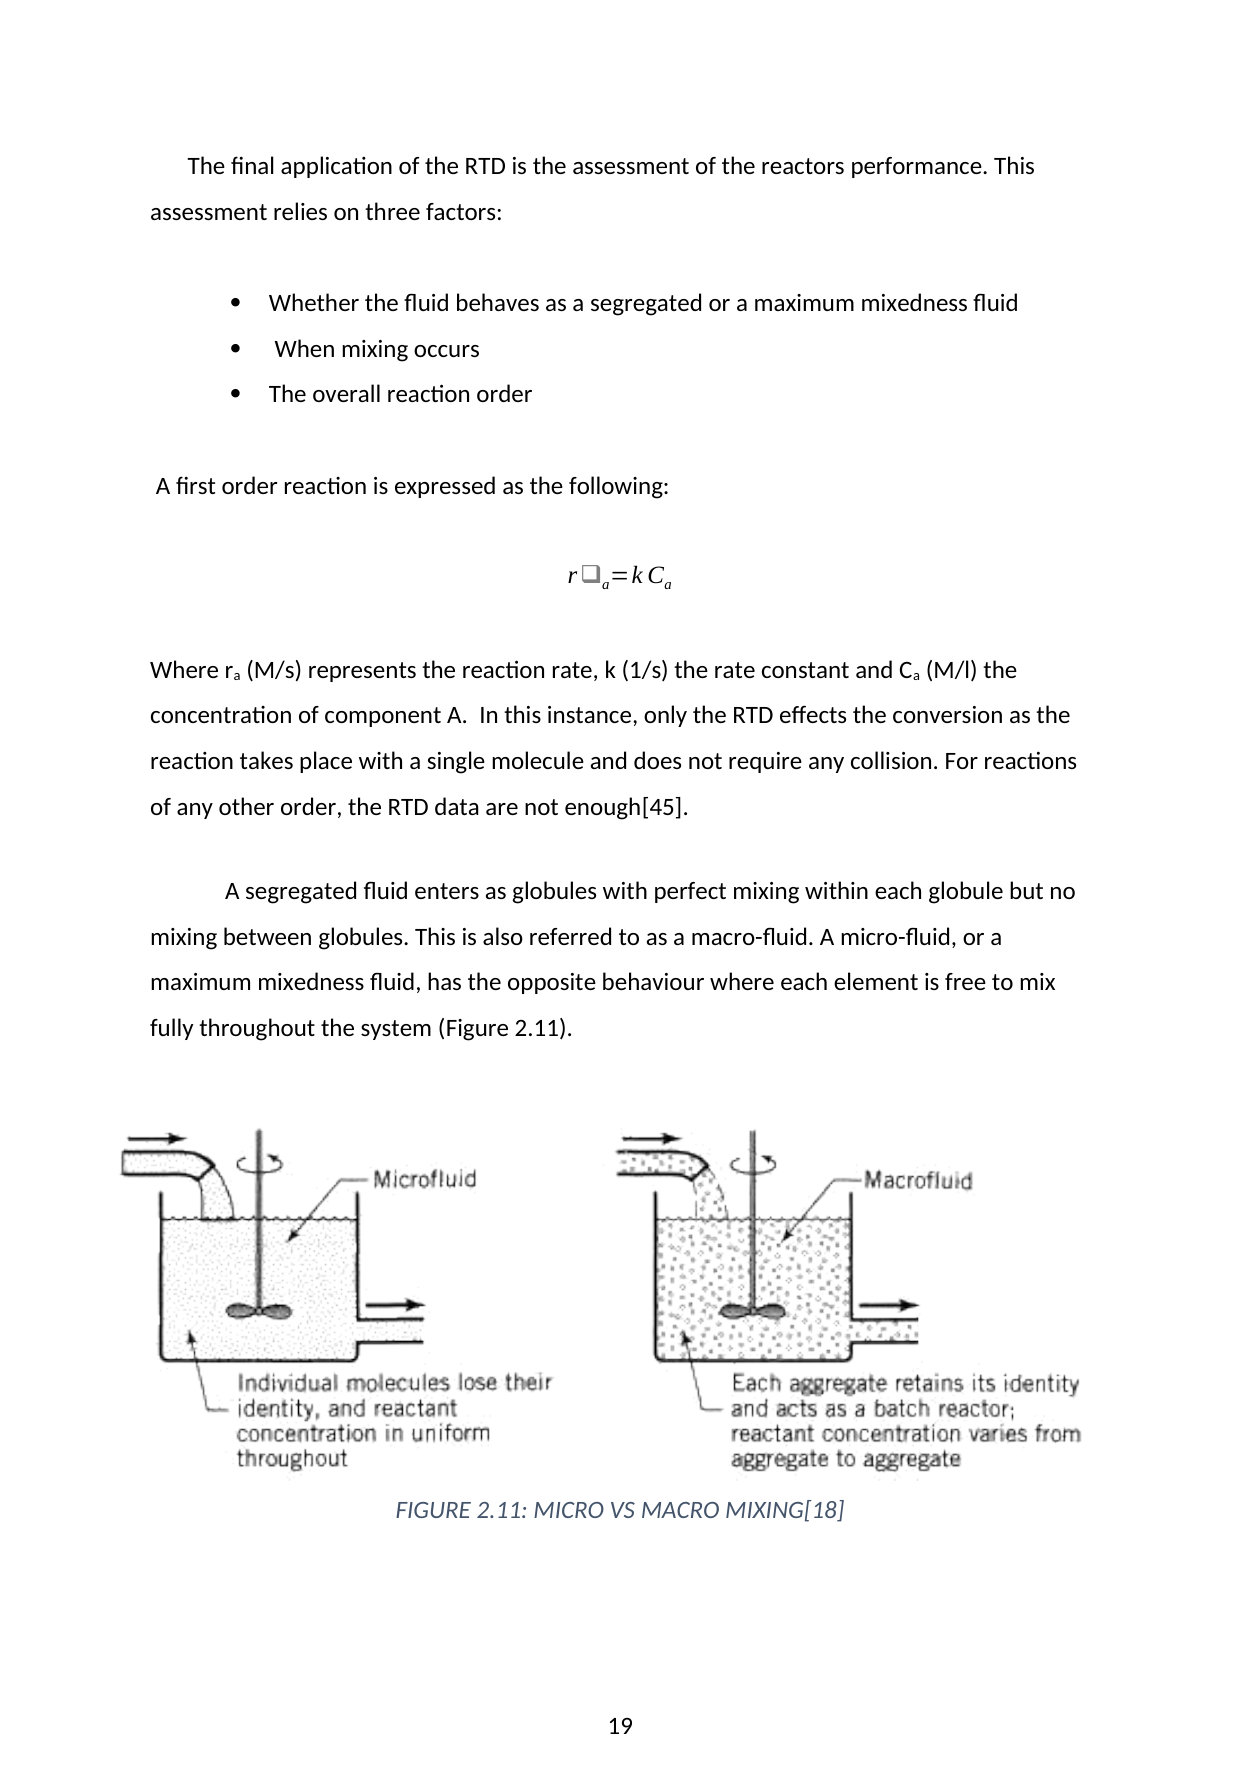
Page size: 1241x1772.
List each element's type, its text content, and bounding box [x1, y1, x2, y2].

list Whether the fluid behaves as a segregated or a maximum mixedness fluid [231, 287, 1090, 318]
list The overall reaction order [231, 379, 1090, 409]
text A first order reaction is expressed as the following: [150, 470, 1090, 501]
text The final application of the RTD is the assessment of the reactors performance. This assessment relies on three factors: [150, 150, 1090, 226]
picture [115, 1088, 1091, 1481]
text Where ra (M/s) represents the reaction rate, k (1/s) the rate constant and Ca (M/l) the concentration of component A. In this instance, only the RTD effects the conversion as the reaction takes place with a single molecule and does not require any collision. For reactions of any other order, the RTD data are not enough[45]. [150, 654, 1090, 822]
list When mixing occurs [231, 333, 1090, 363]
